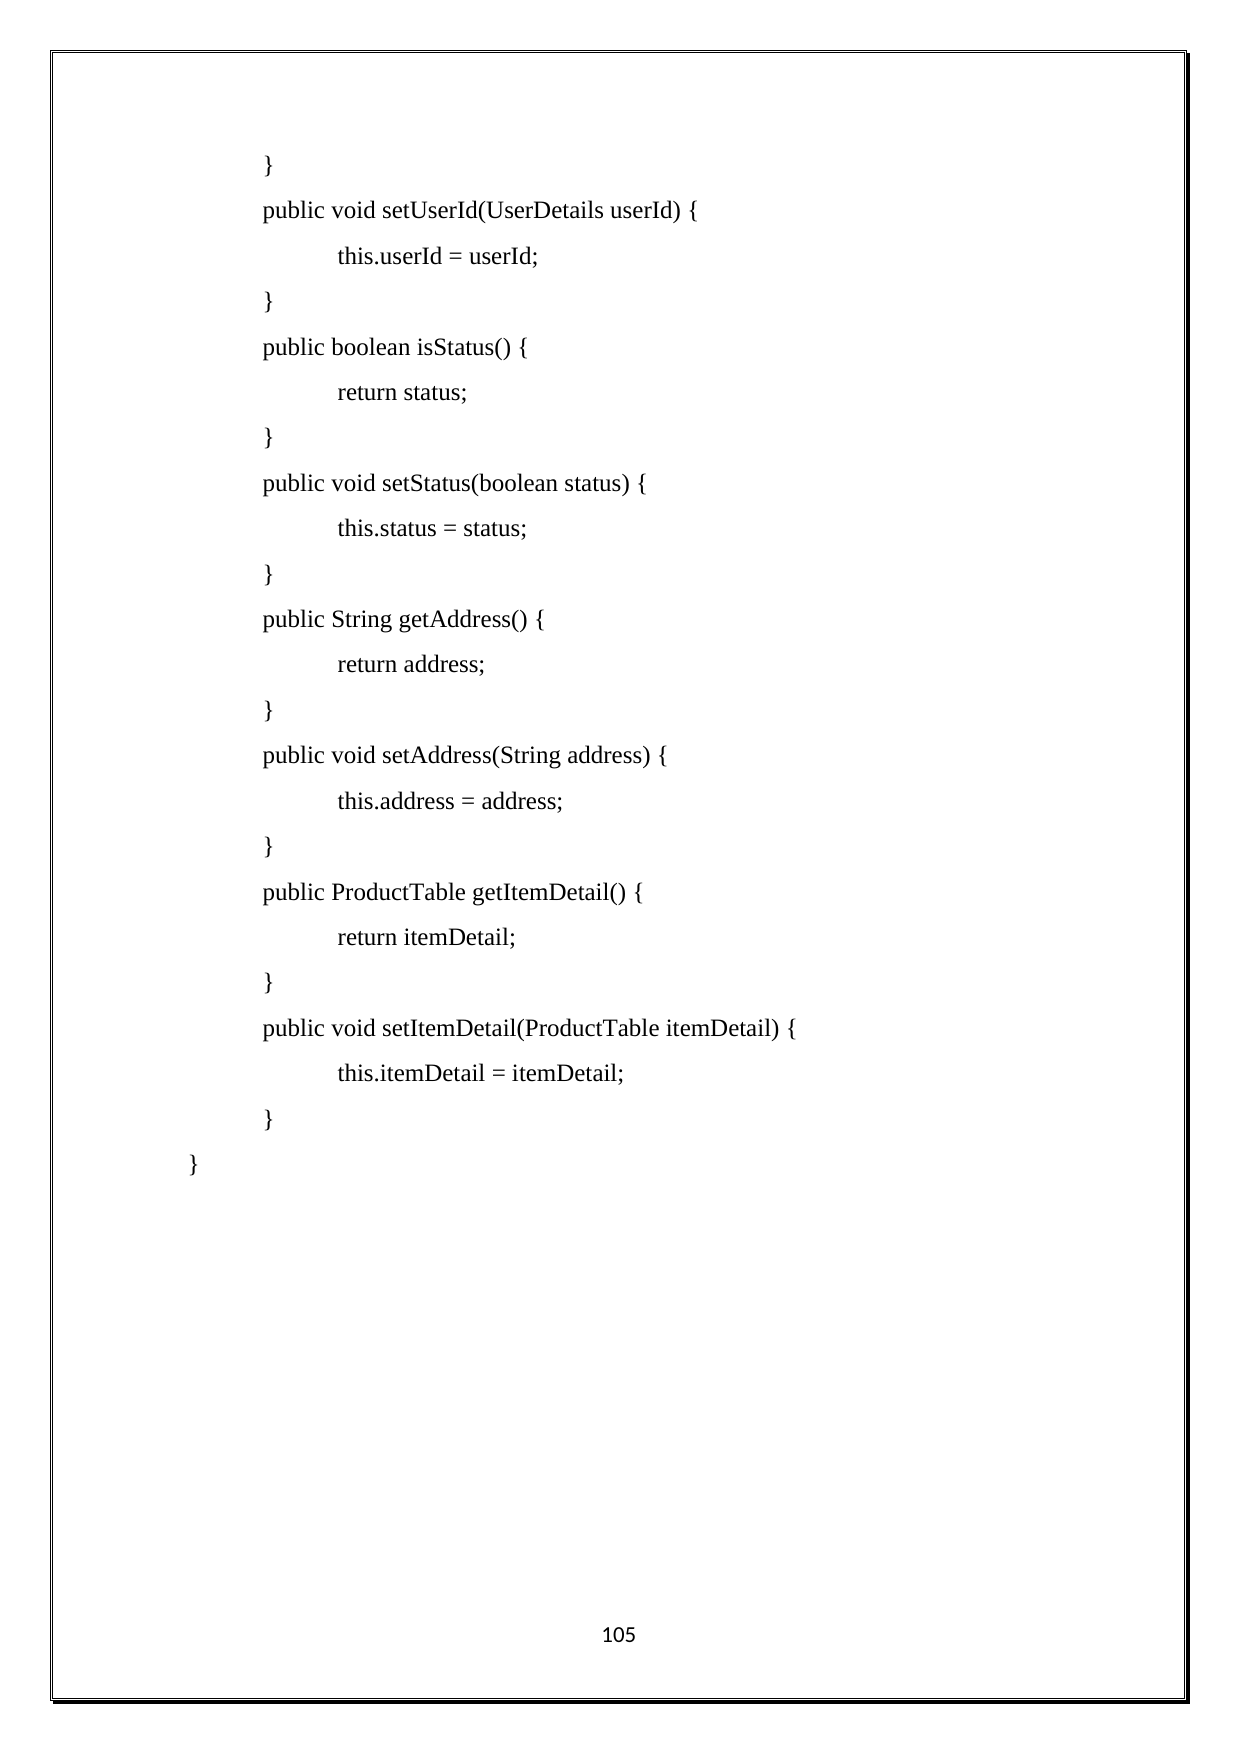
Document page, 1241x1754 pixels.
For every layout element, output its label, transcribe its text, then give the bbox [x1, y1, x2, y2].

text } [187, 286, 1049, 315]
text } [187, 967, 1049, 996]
text } [187, 831, 1049, 860]
text return itemDetail; [187, 922, 1049, 951]
text this.address = address; [187, 786, 1049, 814]
text return status; [187, 377, 1049, 406]
text } [187, 695, 1049, 724]
text } [187, 1104, 1049, 1132]
text } [187, 559, 1049, 587]
text this.itemDetail = itemDetail; [187, 1058, 1049, 1087]
text } [187, 150, 1049, 179]
text this.status = status; [187, 513, 1049, 542]
text public ProductTable getItemDetail() { [187, 877, 1049, 905]
text public void setItemDetail(ProductTable itemDetail) { [187, 1013, 1049, 1042]
text public void setUserId(UserDetails userId) { [187, 195, 1049, 224]
text public boolean isStatus() { [187, 332, 1049, 360]
text } [187, 422, 1049, 451]
text } [187, 1149, 1049, 1178]
text this.userId = userId; [187, 241, 1049, 269]
text public String getAddress() { [187, 604, 1049, 633]
text public void setAddress(String address) { [187, 740, 1049, 769]
text public void setStatus(boolean status) { [187, 468, 1049, 497]
text return address; [187, 649, 1049, 678]
